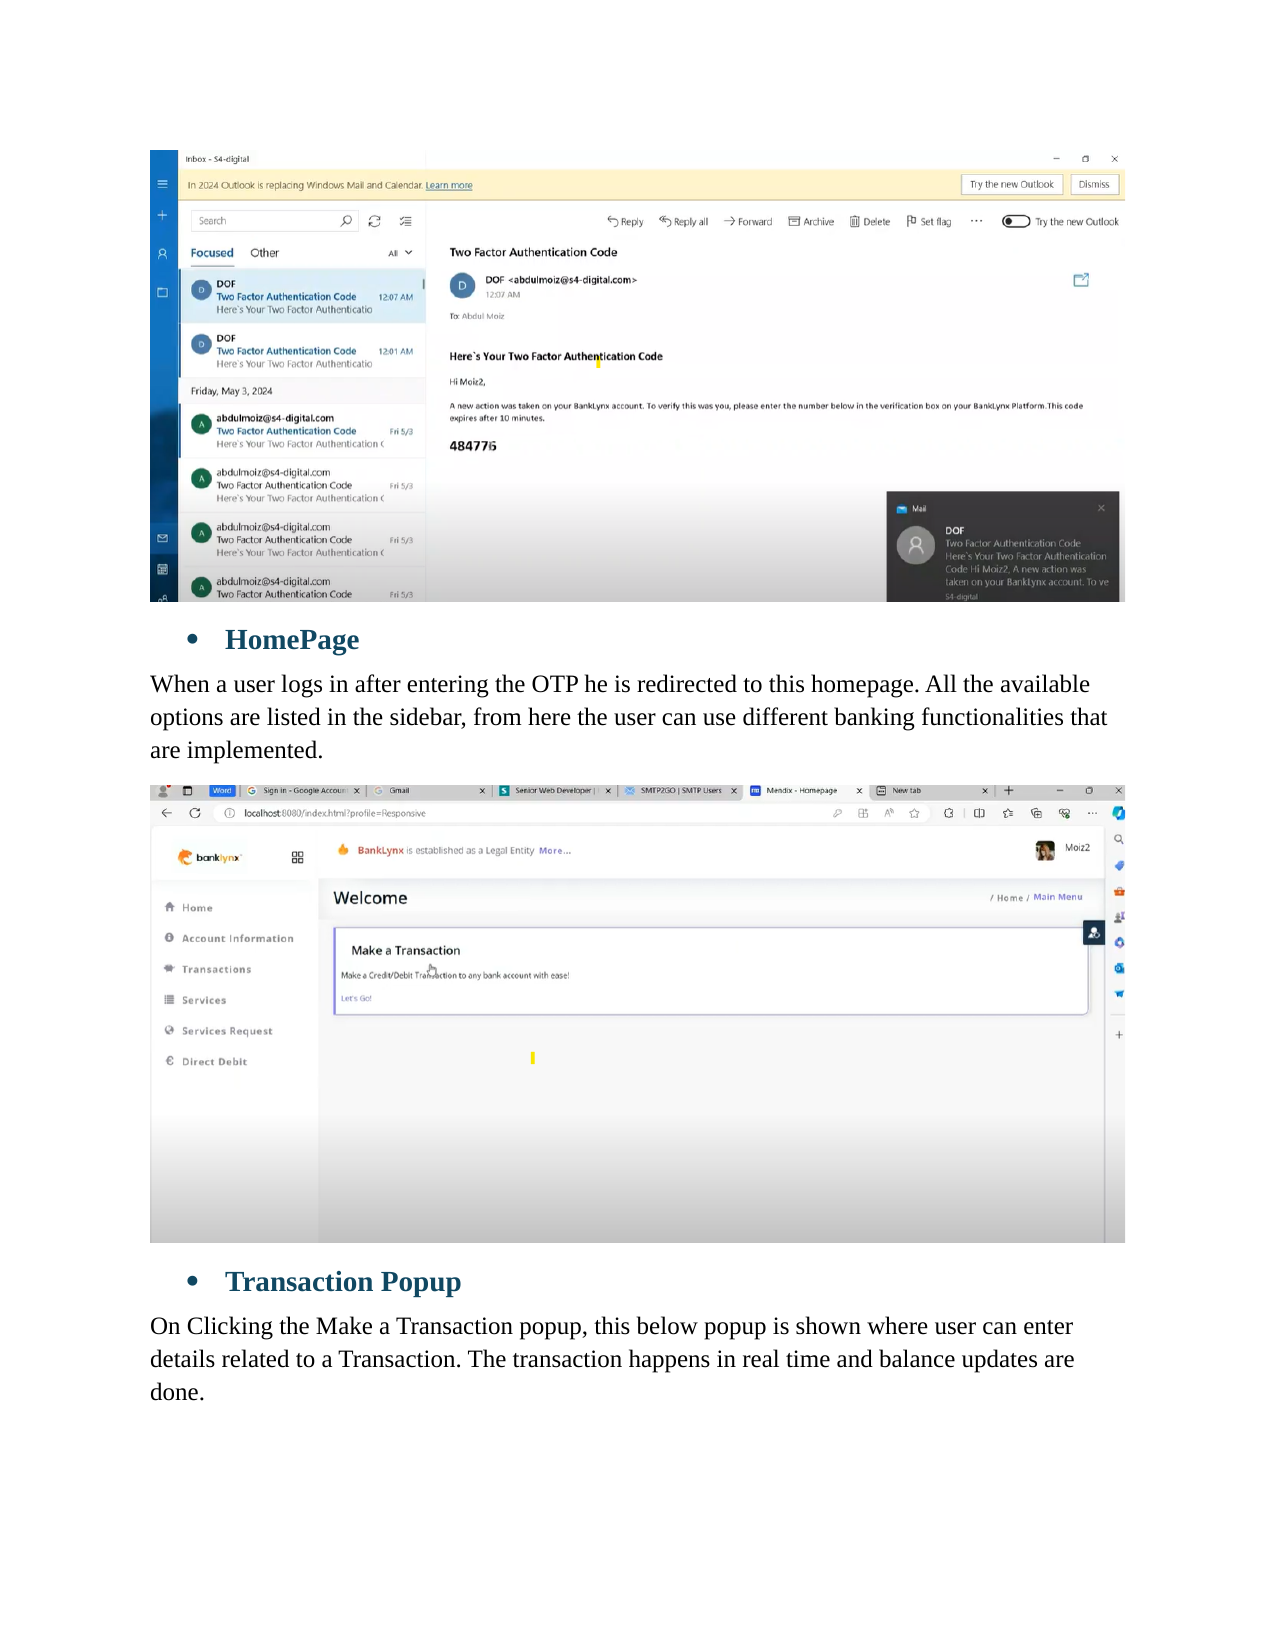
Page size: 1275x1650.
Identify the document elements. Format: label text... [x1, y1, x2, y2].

subtitle HomePage [187, 622, 1125, 656]
subtitle Transaction Popup [187, 1264, 1125, 1297]
picture [150, 785, 1125, 1243]
text When a user logs in after entering the OTP he is redirected to this homepage. All the available options are listed in the sidebar, from here the user can use different banking functionalities that are implemented. [150, 669, 1125, 764]
picture [150, 150, 1125, 602]
text On Clicking the Make a Transaction popup, this below popup is shown where user can enter details related to a Transaction. The transaction happens in real time and balance updates are done. [150, 1311, 1125, 1406]
